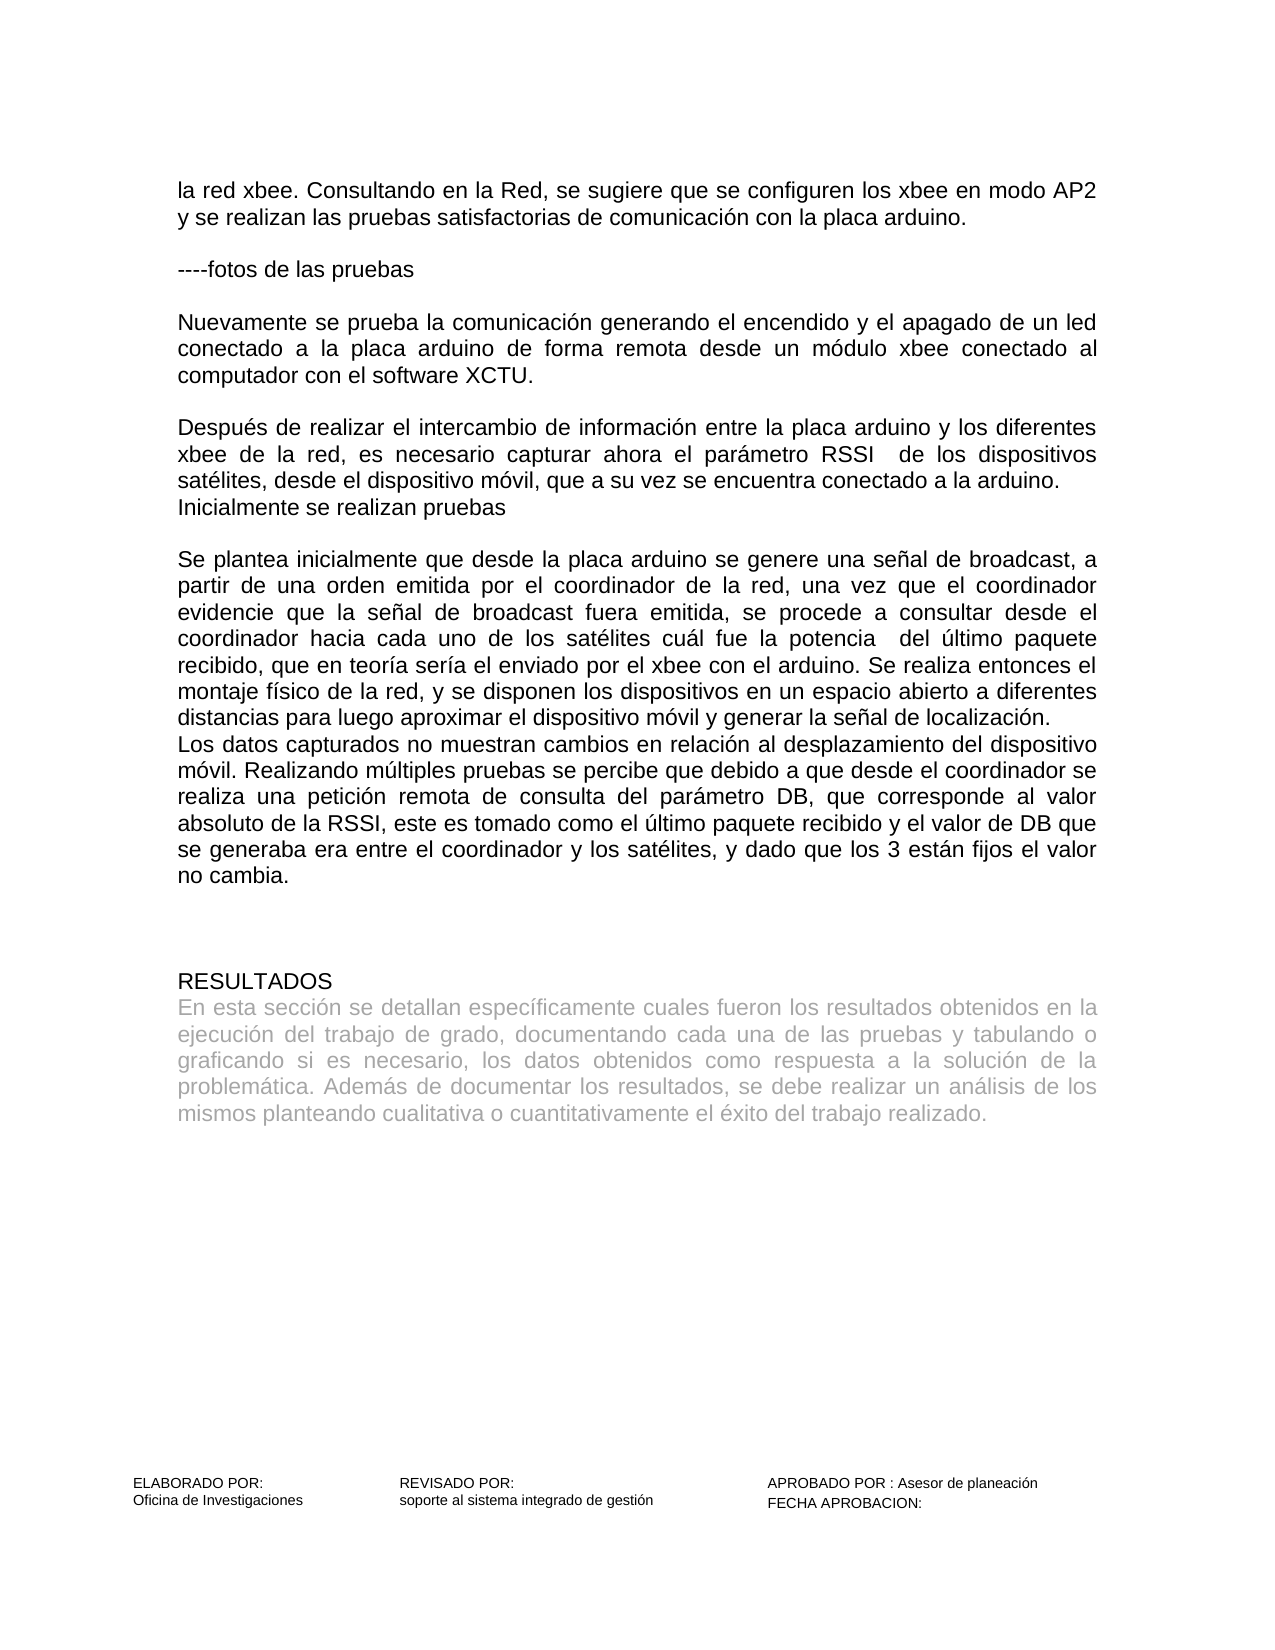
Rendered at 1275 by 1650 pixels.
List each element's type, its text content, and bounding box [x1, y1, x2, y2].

text Nuevamente se prueba la comunicación generando el encendido y el apagado de un led conectado a la placa arduino de forma remota desde un módulo xbee conectado al computador con el software XCTU. [177, 309, 1098, 388]
text RESULTADOS [177, 968, 1098, 994]
text Inicialmente se realizan pruebas [177, 493, 1098, 520]
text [177, 177, 1098, 230]
text En esta sección se detallan específicamente cuales fueron los resultados obtenidos en la ejecución del trabajo de grado, documentando cada una de las pruebas y tabulando o graficando si es necesario, los datos obtenidos como respuesta a la solución de la problemática. Además de documentar los resultados, se debe realizar un análisis de los mismos planteando cualitativa o cuantitativamente el éxito del trabajo realizado. [177, 994, 1098, 1126]
text Se plantea inicialmente que desde la placa arduino se genere una señal de broadcast, a partir de una orden emitida por el coordinador de la red, una vez que el coordinador evidencie que la señal de broadcast fuera emitida, se procede a consultar desde el coordinador hacia cada uno de los satélites cuál fue la potencia del último paquete recibido, que en teoría sería el enviado por el xbee con el arduino. Se realiza entonces el montaje físico de la red, y se disponen los dispositivos en un espacio abierto a diferentes distancias para luego aproximar el dispositivo móvil y generar la señal de localización. [177, 546, 1098, 731]
text Después de realizar el intercambio de información entre la placa arduino y los diferentes xbee de la red, es necesario capturar ahora el parámetro RSSI de los dispositivos satélites, desde el dispositivo móvil, que a su vez se encuentra conectado a la arduino. [177, 414, 1098, 493]
text Los datos capturados no muestran cambios en relación al desplazamiento del dispositivo móvil. Realizando múltiples pruebas se percibe que debido a que desde el coordinador se realiza una petición remota de consulta del parámetro DB, que corresponde al valor absoluto de la RSSI, este es tomado como el último paquete recibido y el valor de DB que se generaba era entre el coordinador y los satélites, y dado que los 3 están fijos el valor no cambia. [177, 731, 1098, 889]
text ----fotos de las pruebas [177, 256, 1098, 283]
